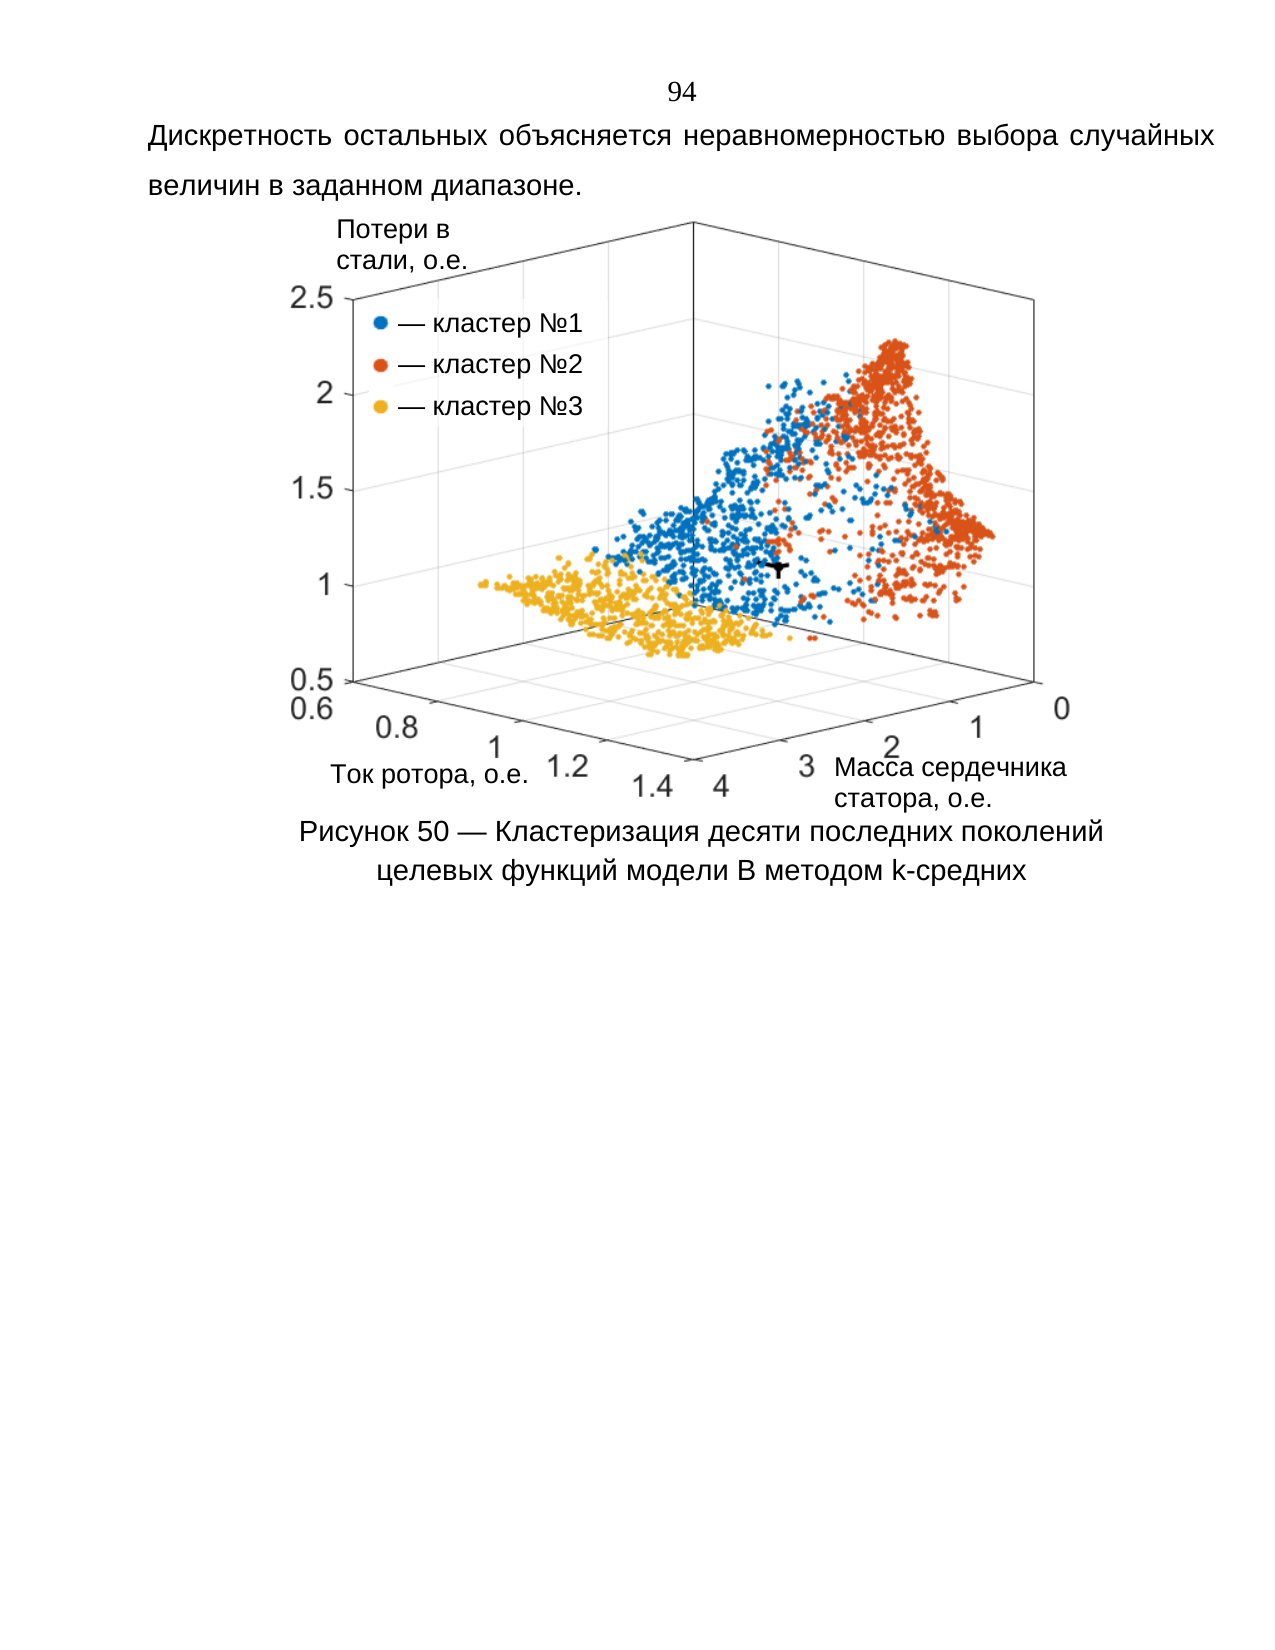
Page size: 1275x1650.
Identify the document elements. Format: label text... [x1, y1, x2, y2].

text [148, 118, 1216, 202]
list методы фильтрации (Filter Type); [382, 299, 608, 428]
text Рисунок 50 — Кластеризация десяти последних поколений целевых функций модели В методом k-средних [281, 814, 1122, 886]
picture [288, 218, 1075, 799]
